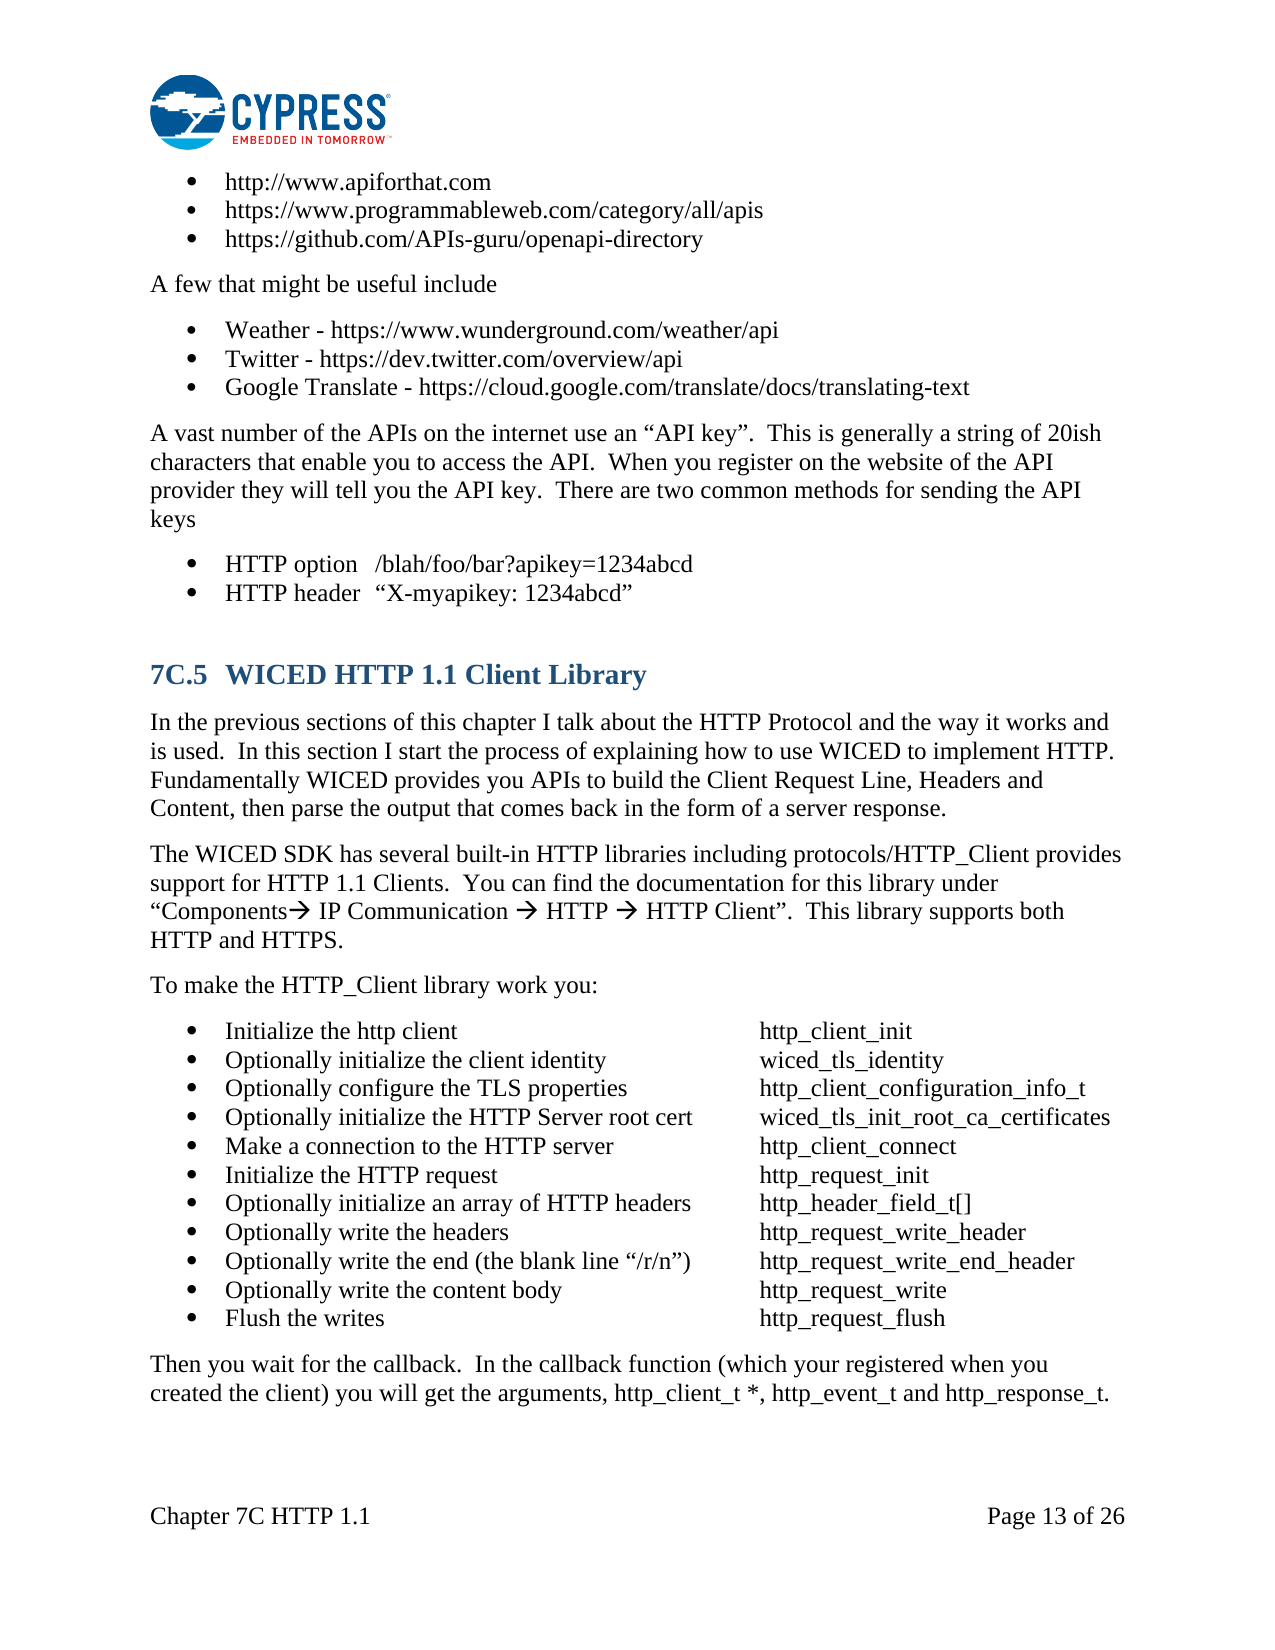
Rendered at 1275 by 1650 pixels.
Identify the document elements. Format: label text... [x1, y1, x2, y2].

list Optionally initialize the client identity wiced_tls_identity [187, 1045, 1125, 1073]
list Optionally write the content body http_request_write [187, 1275, 1125, 1303]
list Weather - https://www.wunderground.com/weather/api [187, 315, 1125, 344]
list Make a connection to the HTTP server http_client_connect [187, 1131, 1125, 1160]
list https://github.com/APIs-guru/openapi-directory [187, 224, 1125, 253]
picture [150, 75, 392, 150]
list Optionally configure the TLS properties http_client_configuration_info_t [187, 1073, 1125, 1102]
text In the previous sections of this chapter I talk about the HTTP Protocol and the way it works and is used. In this section I start the process of explaining how to use WICED to implement HTTP. Fundamentally WICED provides you APIs to build the Client Request Line, Headers and Content, then parse the output that comes back in the form of a server response. [150, 707, 1125, 822]
list Optionally initialize an array of HTTP headers http_header_field_t[] [187, 1188, 1125, 1217]
list Optionally initialize the HTTP Server root cert wiced_tls_init_root_ca_certificates [187, 1102, 1125, 1131]
text A vast number of the APIs on the internet use an “API key”. This is generally a string of 20ish characters that enable you to access the API. When you register on the website of the API provider they will tell you the API key. There are two common methods for sending the API keys [150, 418, 1125, 533]
list HTTP header “X-myapikey: 1234abcd” [187, 578, 1125, 607]
list Initialize the HTTP request http_request_init [187, 1160, 1125, 1188]
text A few that might be useful include [150, 269, 1125, 298]
list HTTP option /blah/foo/bar?apikey=1234abcd [187, 549, 1125, 578]
list Google Translate - https://cloud.google.com/translate/docs/translating-text [187, 372, 1125, 401]
list https://www.programmableweb.com/category/all/apis [187, 195, 1125, 224]
list http://www.apiforthat.com [187, 167, 1125, 195]
list Optionally write the headers http_request_write_header [187, 1217, 1125, 1246]
text Then you wait for the callback. In the callback function (which your registered when you created the client) you will get the arguments, http_client_t *, http_event_t and http_response_t. [150, 1349, 1125, 1406]
list Optionally write the end (the blank line “/r/n”) http_request_write_end_header [187, 1246, 1125, 1275]
subtitle WICED HTTP 1.1 Client Library [150, 657, 1125, 691]
list Twitter - https://dev.twitter.com/overview/api [187, 344, 1125, 372]
list Initialize the http client http_client_init [187, 1016, 1125, 1045]
text To make the HTTP_Client library work you: [150, 971, 1125, 999]
list Flush the writes http_request_flush [187, 1303, 1125, 1332]
text The WICED SDK has several built-in HTTP libraries including protocols/HTTP_Client provides support for HTTP 1.1 Clients. You can find the documentation for this library under “Components IP Communication HTTP HTTP Client”. This library supports both HTTP and HTTPS. [150, 839, 1125, 954]
